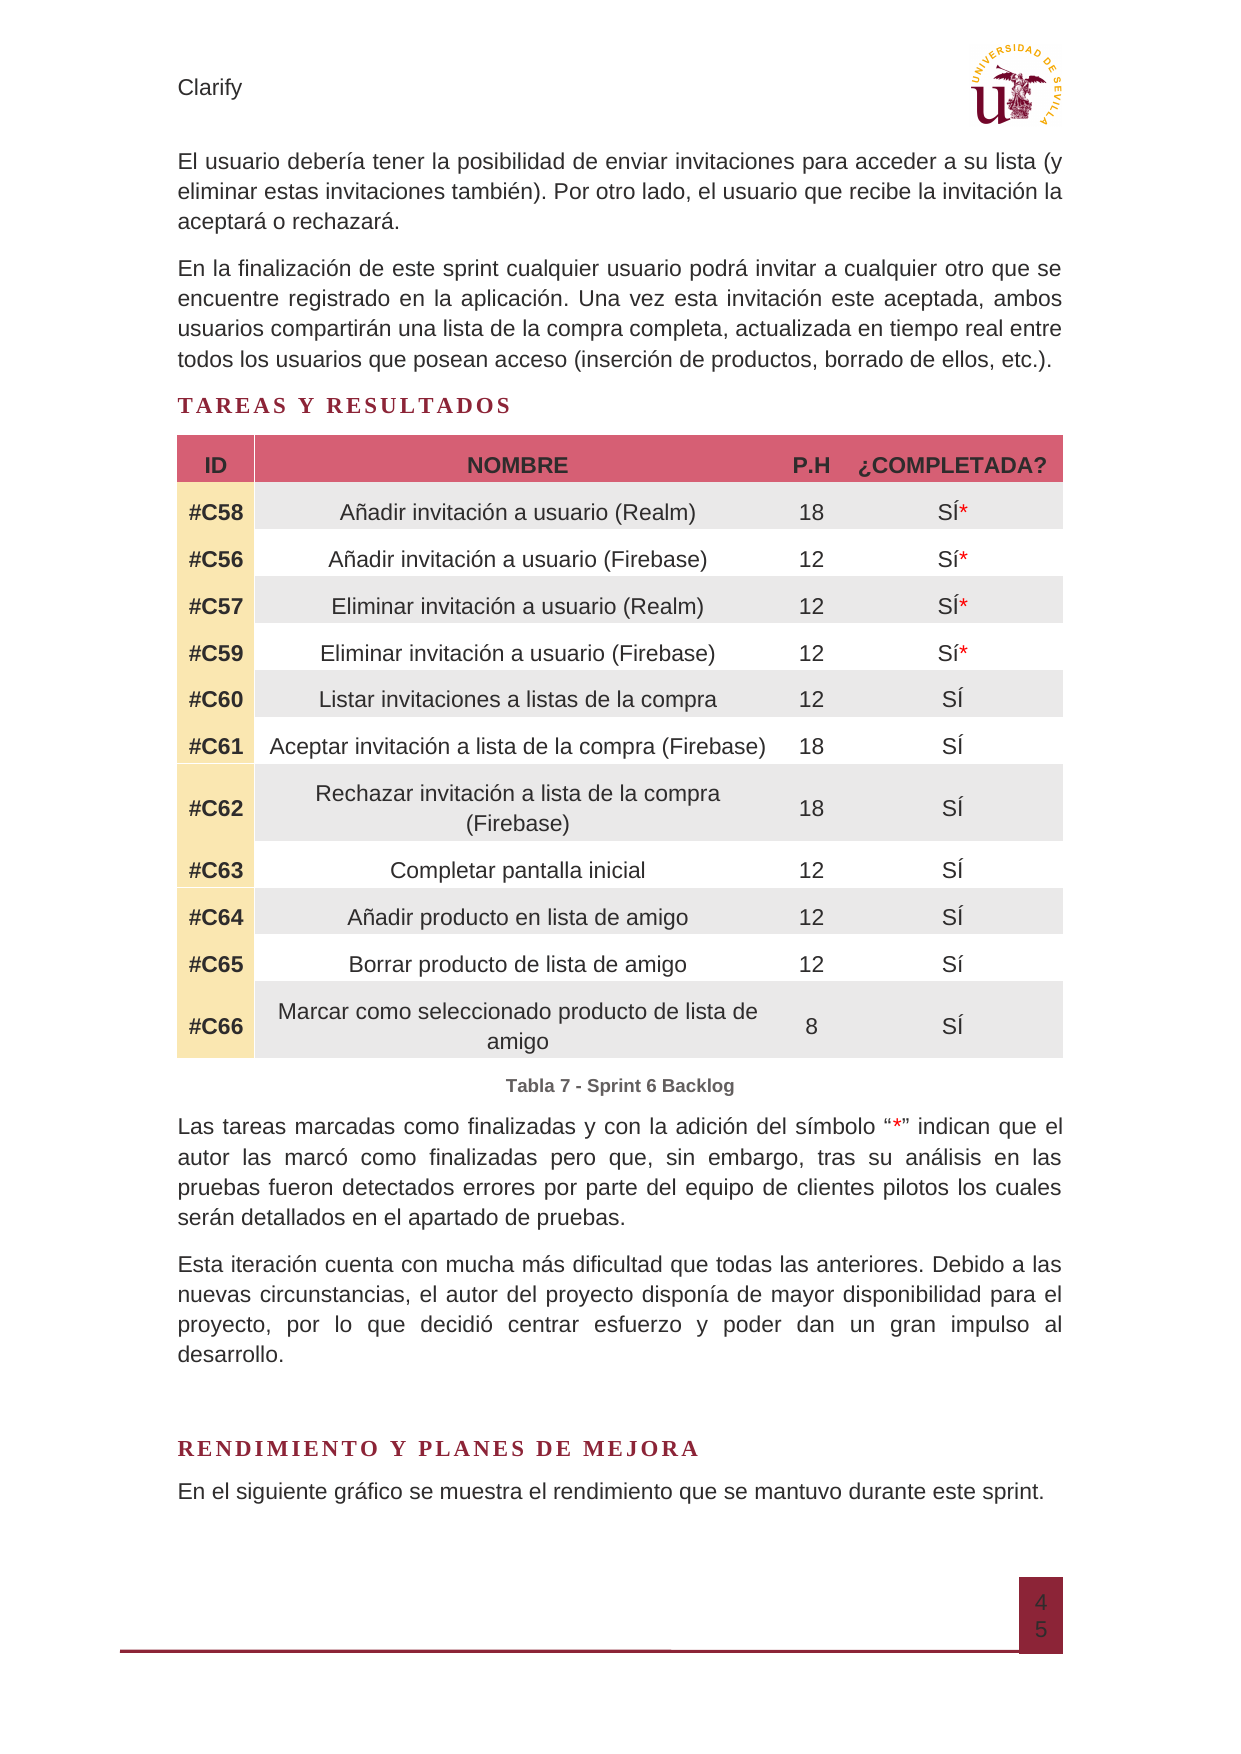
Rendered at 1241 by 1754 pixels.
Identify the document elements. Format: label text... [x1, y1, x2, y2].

table_cell Borrar producto de lista de amigo [255, 934, 781, 981]
table_cell Rechazar invitación a lista de la compra (Firebase) [255, 764, 781, 841]
table_header NOMBRE [255, 435, 781, 482]
picture [969, 44, 1063, 127]
table_cell 18 [781, 764, 842, 841]
table_cell #C59 [177, 623, 254, 670]
table_cell 12 [781, 670, 842, 717]
table_cell 18 [781, 482, 842, 529]
table_cell 12 [781, 888, 842, 934]
text Esta iteración cuenta con mucha más dificultad que todas las anteriores. Debido a las nuevas circunstancias, el autor del proyecto disponía de mayor disponibilidad para el proyecto, por lo que decidió centrar esfuerzo y poder dan un gran impulso al desarrollo. [177, 1251, 1063, 1368]
table_cell SÍ [842, 981, 1063, 1058]
table_cell #C65 [177, 934, 254, 981]
table_cell 12 [781, 529, 842, 576]
table_cell #C63 [177, 841, 254, 887]
table_cell Eliminar invitación a usuario (Realm) [255, 576, 781, 623]
table_cell 8 [781, 981, 842, 1058]
table_cell Añadir producto en lista de amigo [255, 888, 781, 934]
table_cell Añadir invitación a usuario (Realm) [255, 482, 781, 529]
table_cell #C57 [177, 576, 254, 623]
table_cell Sí* [842, 529, 1063, 576]
title tareas y resultados [177, 392, 1063, 419]
text El usuario debería tener la posibilidad de enviar invitaciones para acceder a su lista (y eliminar estas invitaciones también). Por otro lado, el usuario que recibe la invitación la aceptará o rechazará. [177, 148, 1063, 234]
table_cell Aceptar invitación a lista de la compra (Firebase) [255, 717, 781, 763]
table_cell Sí [842, 934, 1063, 981]
table_cell SÍ [842, 764, 1063, 841]
table_cell #C58 [177, 482, 254, 529]
table_cell 12 [781, 934, 842, 981]
text Tabla 7 - Sprint 6 Backlog [177, 1075, 1063, 1097]
table_cell Eliminar invitación a usuario (Firebase) [255, 623, 781, 670]
table_cell SÍ [842, 670, 1063, 717]
table_header P.H [781, 435, 842, 482]
table_cell SÍ [842, 717, 1063, 763]
table_cell 12 [781, 576, 842, 623]
table_cell #C60 [177, 670, 254, 717]
table_cell 18 [781, 717, 842, 763]
table_cell 12 [781, 841, 842, 887]
table_cell SÍ [842, 888, 1063, 934]
table_header ¿COMPLETADA? [842, 435, 1063, 482]
table_cell Marcar como seleccionado producto de lista de amigo [255, 981, 781, 1058]
table_cell Añadir invitación a usuario (Firebase) [255, 529, 781, 576]
table_cell SÍ* [842, 576, 1063, 623]
table_cell Listar invitaciones a listas de la compra [255, 670, 781, 717]
table_cell Sí* [842, 623, 1063, 670]
title Rendimiento y planes de mejora [177, 1435, 1063, 1461]
table_cell #C62 [177, 764, 254, 841]
text En la finalización de este sprint cualquier usuario podrá invitar a cualquier otro que se encuentre registrado en la aplicación. Una vez esta invitación este aceptada, ambos usuarios compartirán una lista de la compra completa, actualizada en tiempo real entre todos los usuarios que posean acceso (inserción de productos, borrado de ellos, etc.). [177, 255, 1063, 372]
table_cell #C64 [177, 888, 254, 934]
text En el siguiente gráfico se muestra el rendimiento que se mantuvo durante este sprint. [177, 1478, 1063, 1504]
table_cell SÍ [842, 841, 1063, 887]
table_cell #C61 [177, 717, 254, 763]
table_cell #C66 [177, 981, 254, 1058]
table_cell #C56 [177, 529, 254, 576]
text Las tareas marcadas como finalizadas y con la adición del símbolo “*” indican que el autor las marcó como finalizadas pero que, sin embargo, tras su análisis en las pruebas fueron detectados errores por parte del equipo de clientes pilotos los cuales serán detallados en el apartado de pruebas. [177, 1113, 1063, 1230]
table_cell SÍ* [842, 482, 1063, 529]
table_header ID [177, 435, 254, 482]
table_cell 12 [781, 623, 842, 670]
table_cell Completar pantalla inicial [255, 841, 781, 887]
